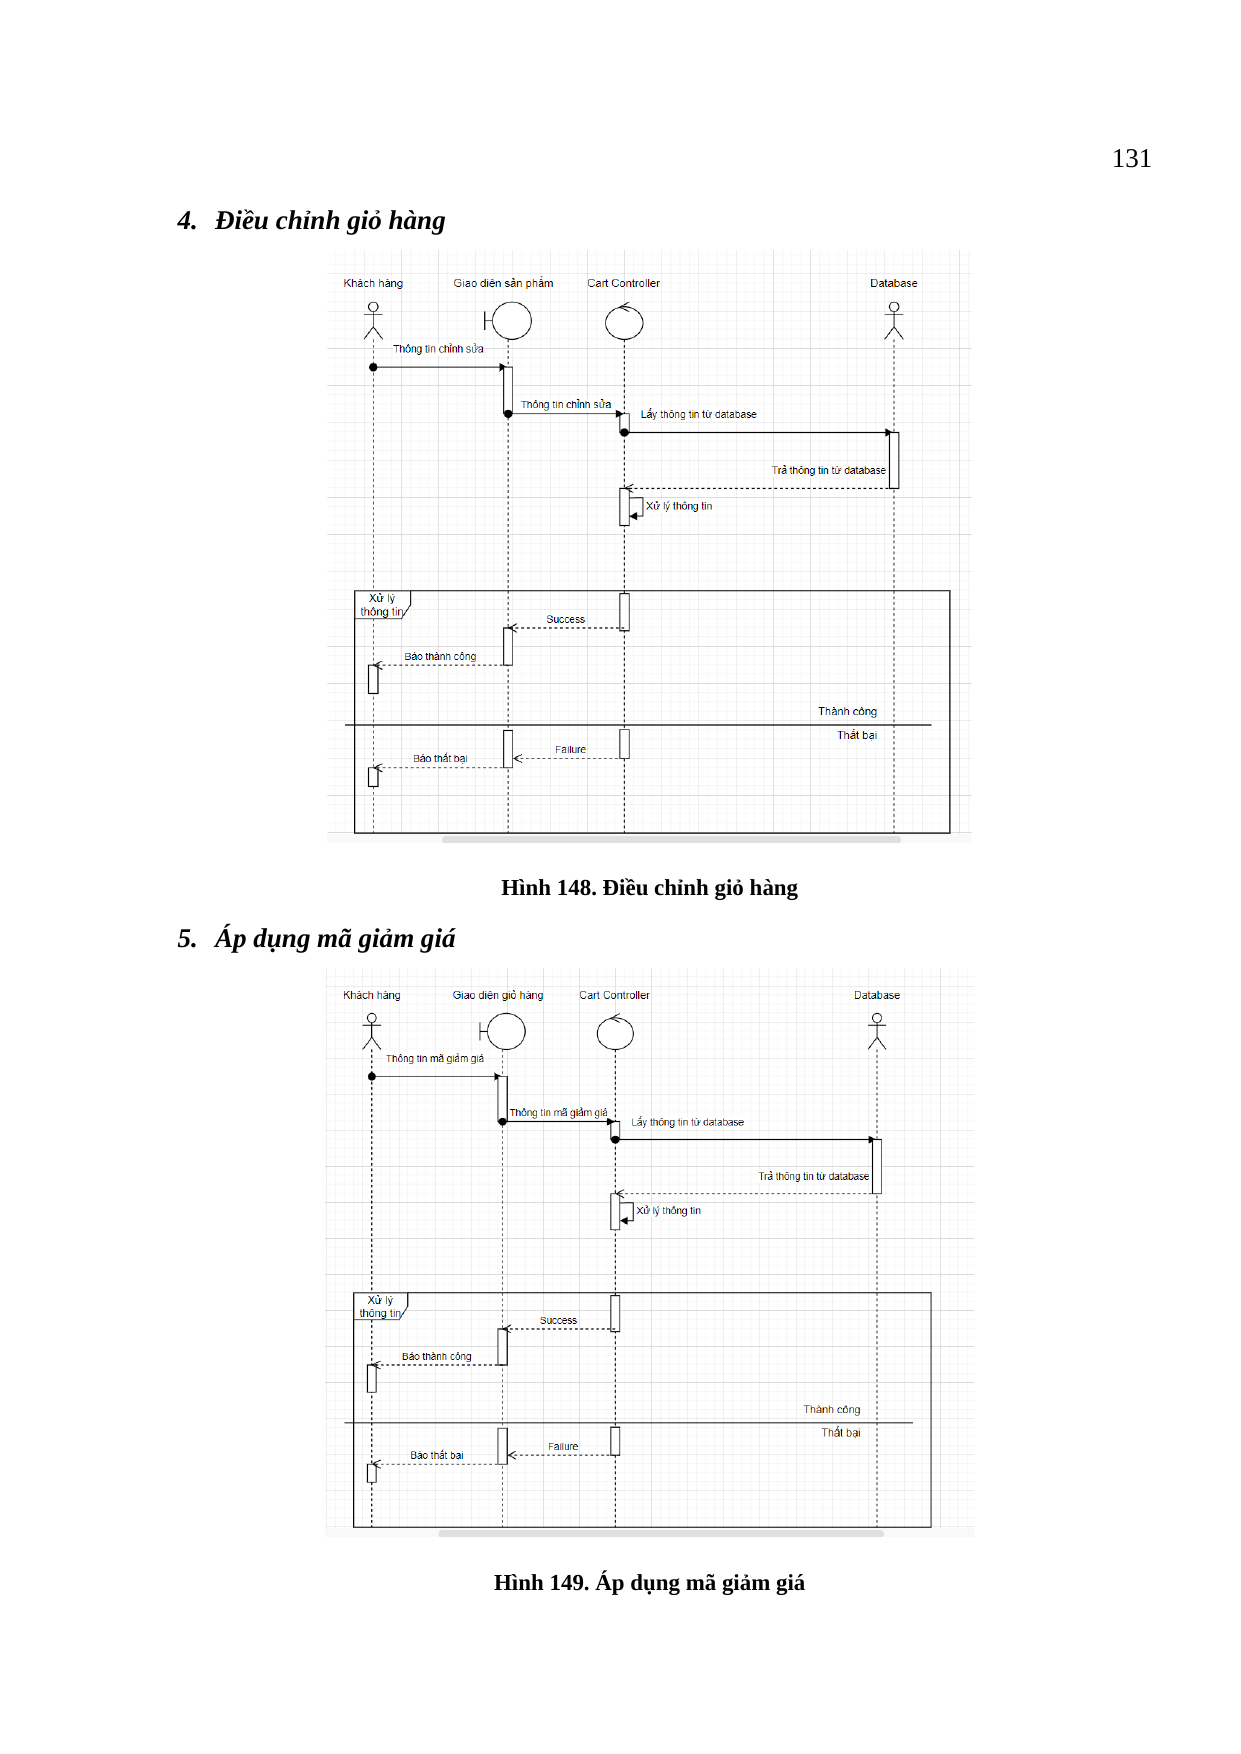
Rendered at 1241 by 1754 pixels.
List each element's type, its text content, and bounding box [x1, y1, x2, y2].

picture [325, 968, 975, 1537]
subtitle Điều chỉnh giỏ hàng [177, 204, 1122, 235]
text Hình 149. Áp dụng mã giảm giá [177, 1569, 1122, 1595]
subtitle Áp dụng mã giảm giá [177, 922, 1122, 953]
picture [327, 250, 972, 843]
text Hình 148. Điều chỉnh giỏ hàng [177, 874, 1122, 901]
